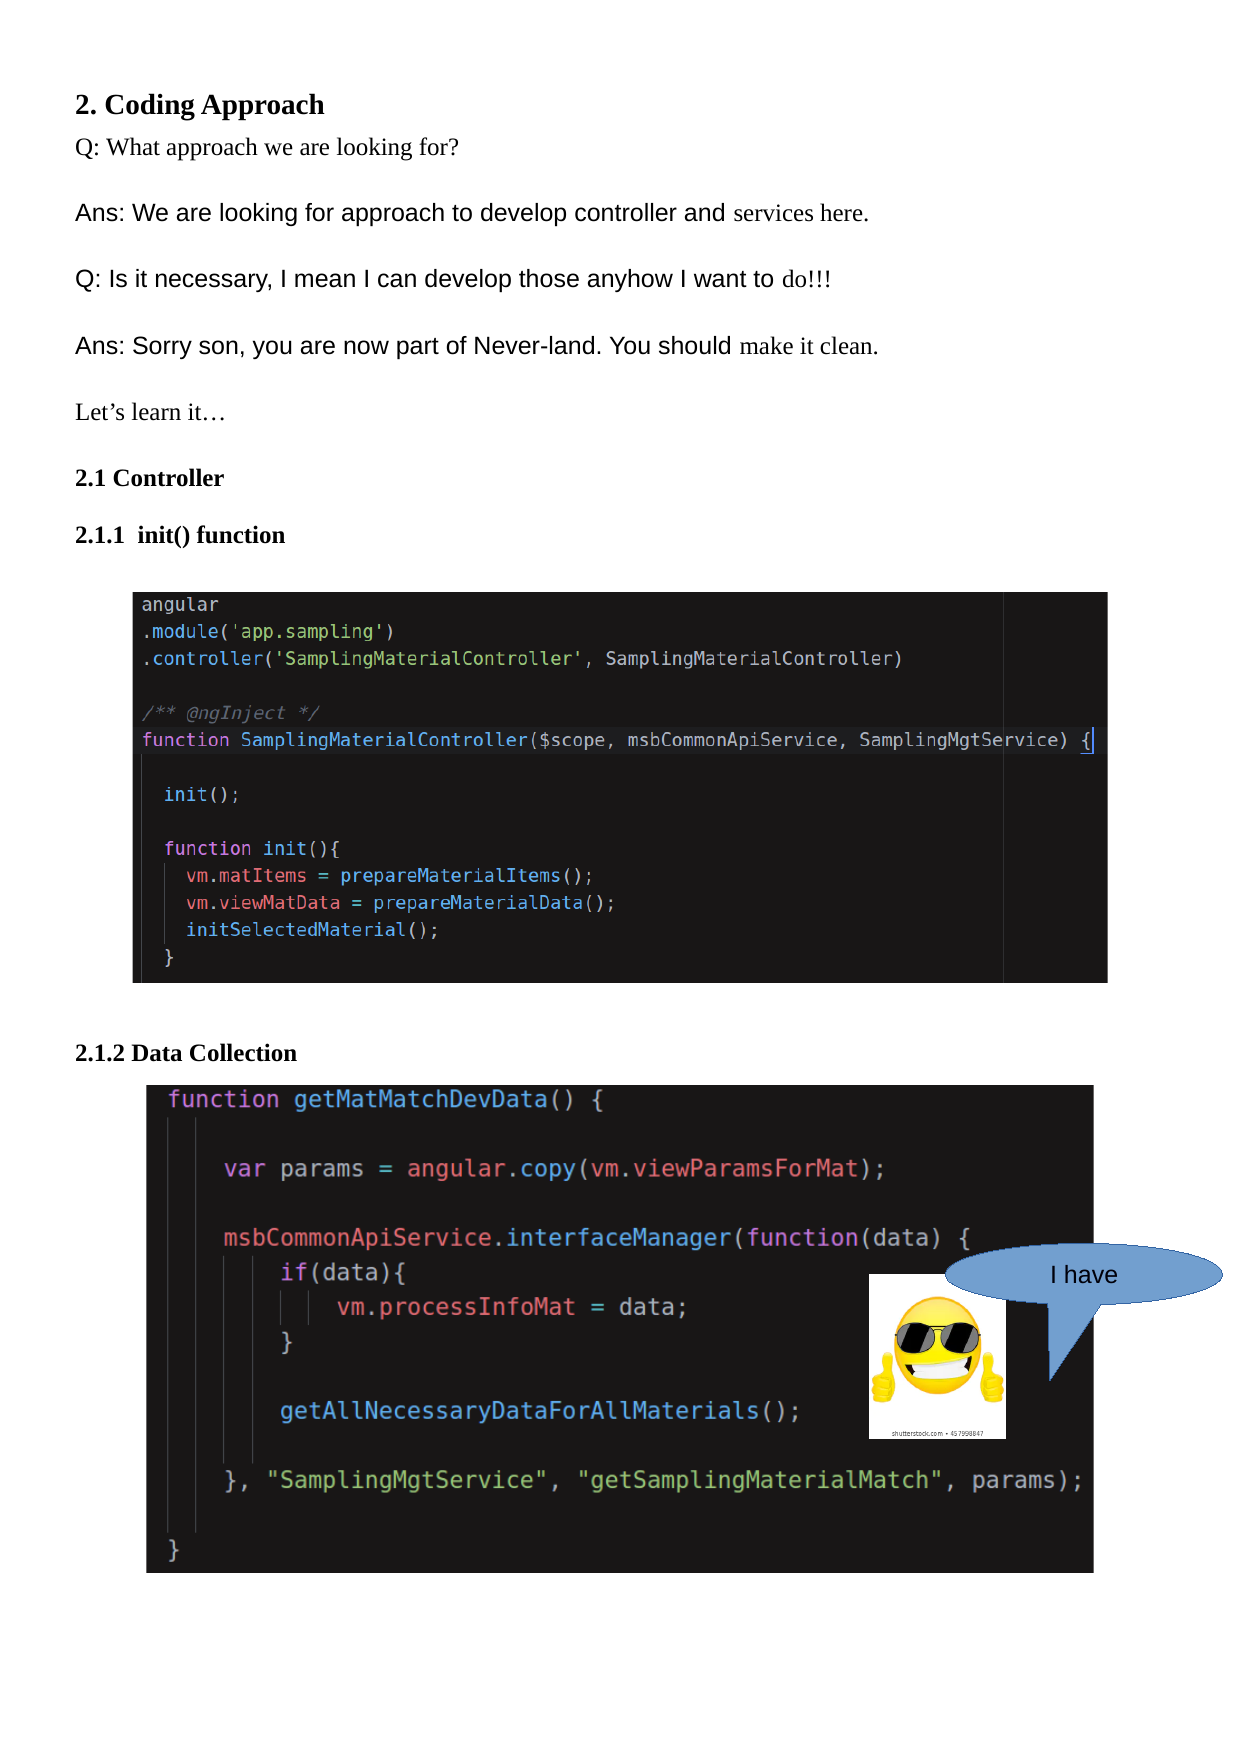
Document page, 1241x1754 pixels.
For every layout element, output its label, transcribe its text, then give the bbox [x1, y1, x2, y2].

list Q: What approach we are looking for? [75, 132, 1165, 161]
list Ans: Sorry son, you are now part of Never-land. You should make it clean. [75, 331, 1165, 359]
list 2.1.1 init() function [75, 520, 1165, 549]
list Let’s learn it… [75, 397, 1165, 426]
picture [146, 1085, 1094, 1573]
list 2.1 Controller [75, 463, 1165, 492]
picture [132, 592, 1108, 983]
list Q: Is it necessary, I mean I can develop those anyhow I want to do!!! [75, 264, 1165, 293]
list Ans: We are looking for approach to develop controller and services here. [75, 198, 1165, 227]
list 2. Coding Approach [75, 87, 1165, 120]
list 2.1.2 Data Collection [75, 1038, 1165, 1067]
